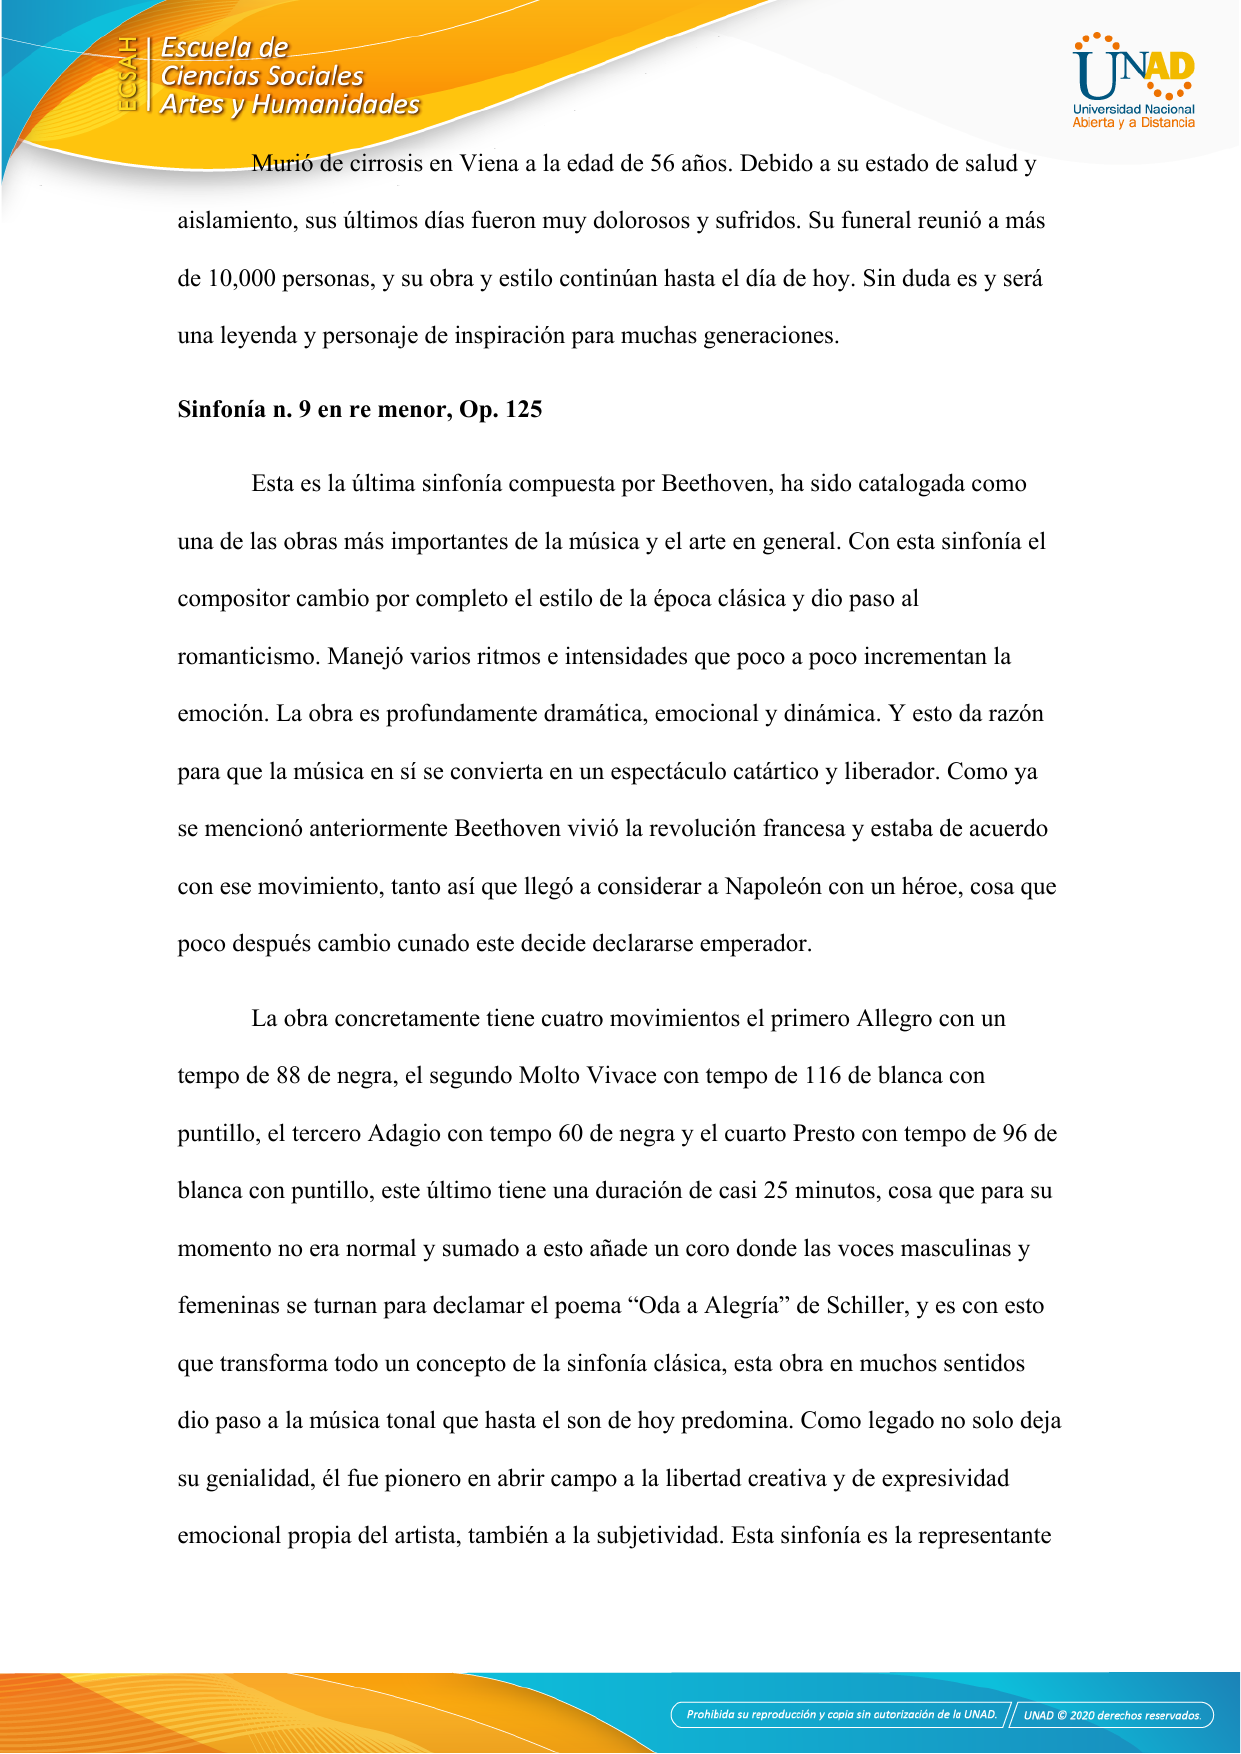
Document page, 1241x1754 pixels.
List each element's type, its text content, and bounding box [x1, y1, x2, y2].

text Sinfonía n. 9 en re menor, Op. 125 [177, 394, 1063, 423]
picture [0, 1623, 1241, 1753]
text Murió de cirrosis en Viena a la edad de 56 años. Debido a su estado de salud y aislamiento, sus últimos días fueron muy dolorosos y sufridos. Su funeral reunió a más de 10,000 personas, y su obra y estilo continúan hasta el día de hoy. Sin duda es y será una leyenda y personaje de inspiración para muchas generaciones. [177, 148, 1063, 349]
text Esta es la última sinfonía compuesta por Beethoven, ha sido catalogada como una de las obras más importantes de la música y el arte en general. Con esta sinfonía el compositor cambio por completo el estilo de la época clásica y dio paso al romanticismo. Manejó varios ritmos e intensidades que poco a poco incrementan la emoción. La obra es profundamente dramática, emocional y dinámica. Y esto da razón para que la música en sí se convierta en un espectáculo catártico y liberador. Como ya se mencionó anteriormente Beethoven vivió la revolución francesa y estaba de acuerdo con ese movimiento, tanto así que llegó a considerar a Napoleón con un héroe, cosa que poco después cambio cunado este decide declararse emperador. [177, 468, 1063, 957]
picture [1, 0, 1239, 223]
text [177, 1003, 1063, 1549]
